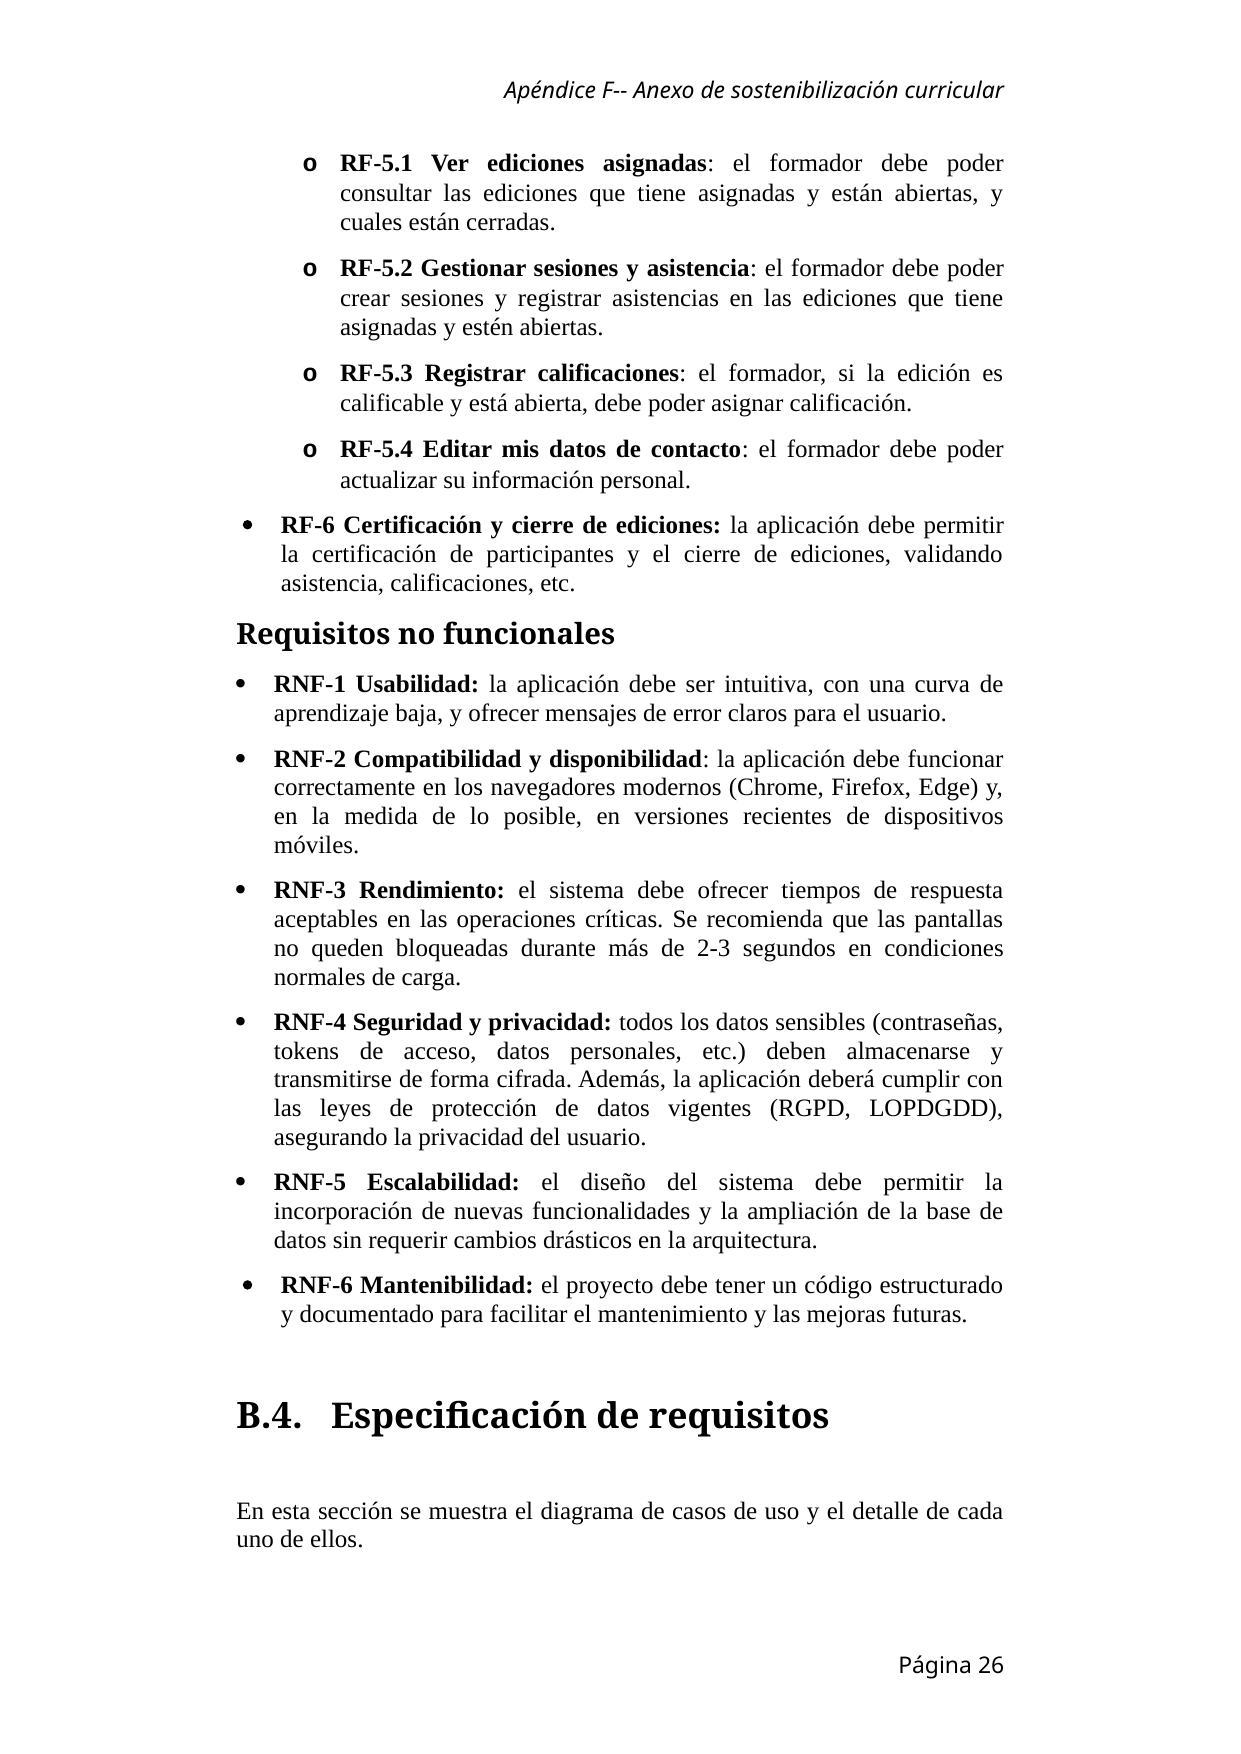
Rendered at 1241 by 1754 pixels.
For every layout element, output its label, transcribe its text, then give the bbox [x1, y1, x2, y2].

list RNF-6 Mantenibilidad: el proyecto debe tener un código estructurado y documentado para facilitar el mantenimiento y las mejoras futuras. [243, 1270, 1004, 1328]
list RF-6 Certificación y cierre de ediciones: la aplicación debe permitir la certificación de participantes y el cierre de ediciones, validando asistencia, calificaciones, etc. [243, 510, 1004, 596]
list RNF-5 Escalabilidad: el diseño del sistema debe permitir la incorporación de nuevas funcionalidades y la ampliación de la base de datos sin requerir cambios drásticos en la arquitectura. [236, 1167, 1004, 1254]
subtitle Especificación de requisitos [236, 1390, 1004, 1439]
list RNF-4 Seguridad y privacidad: todos los datos sensibles (contraseñas, tokens de acceso, datos personales, etc.) deben almacenarse y transmitirse de forma cifrada. Además, la aplicación deberá cumplir con las leyes de protección de datos vigentes (RGPD, LOPDGDD), asegurando la privacidad del usuario. [236, 1007, 1004, 1151]
list RF-5.4 Editar mis datos de contacto: el formador debe poder actualizar su información personal. [302, 434, 1004, 493]
text En esta sección se muestra el diagrama de casos de uso y el detalle de cada uno de ellos. [236, 1496, 1004, 1553]
list RF-5.3 Registrar calificaciones: el formador, si la edición es calificable y está abierta, debe poder asignar calificación. [302, 358, 1004, 417]
list RNF-1 Usabilidad: la aplicación debe ser intuitiva, con una curva de aprendizaje baja, y ofrecer mensajes de error claros para el usuario. [236, 669, 1004, 727]
list RNF-2 Compatibilidad y disponibilidad: la aplicación debe funcionar correctamente en los navegadores modernos (Chrome, Firefox, Edge) y, en la medida de lo posible, en versiones recientes de dispositivos móviles. [236, 744, 1004, 859]
list RF-5.2 Gestionar sesiones y asistencia: el formador debe poder crear sesiones y registrar asistencias en las ediciones que tiene asignadas y estén abiertas. [302, 253, 1004, 341]
text Requisitos no funcionales [236, 613, 1004, 653]
list RNF-3 Rendimiento: el sistema debe ofrecer tiempos de respuesta aceptables en las operaciones críticas. Se recomienda que las pantallas no queden bloqueadas durante más de 2-3 segundos en condiciones normales de carga. [236, 875, 1004, 990]
list RF-5.1 Ver ediciones asignadas: el formador debe poder consultar las ediciones que tiene asignadas y están abiertas, y cuales están cerradas. [302, 148, 1004, 236]
